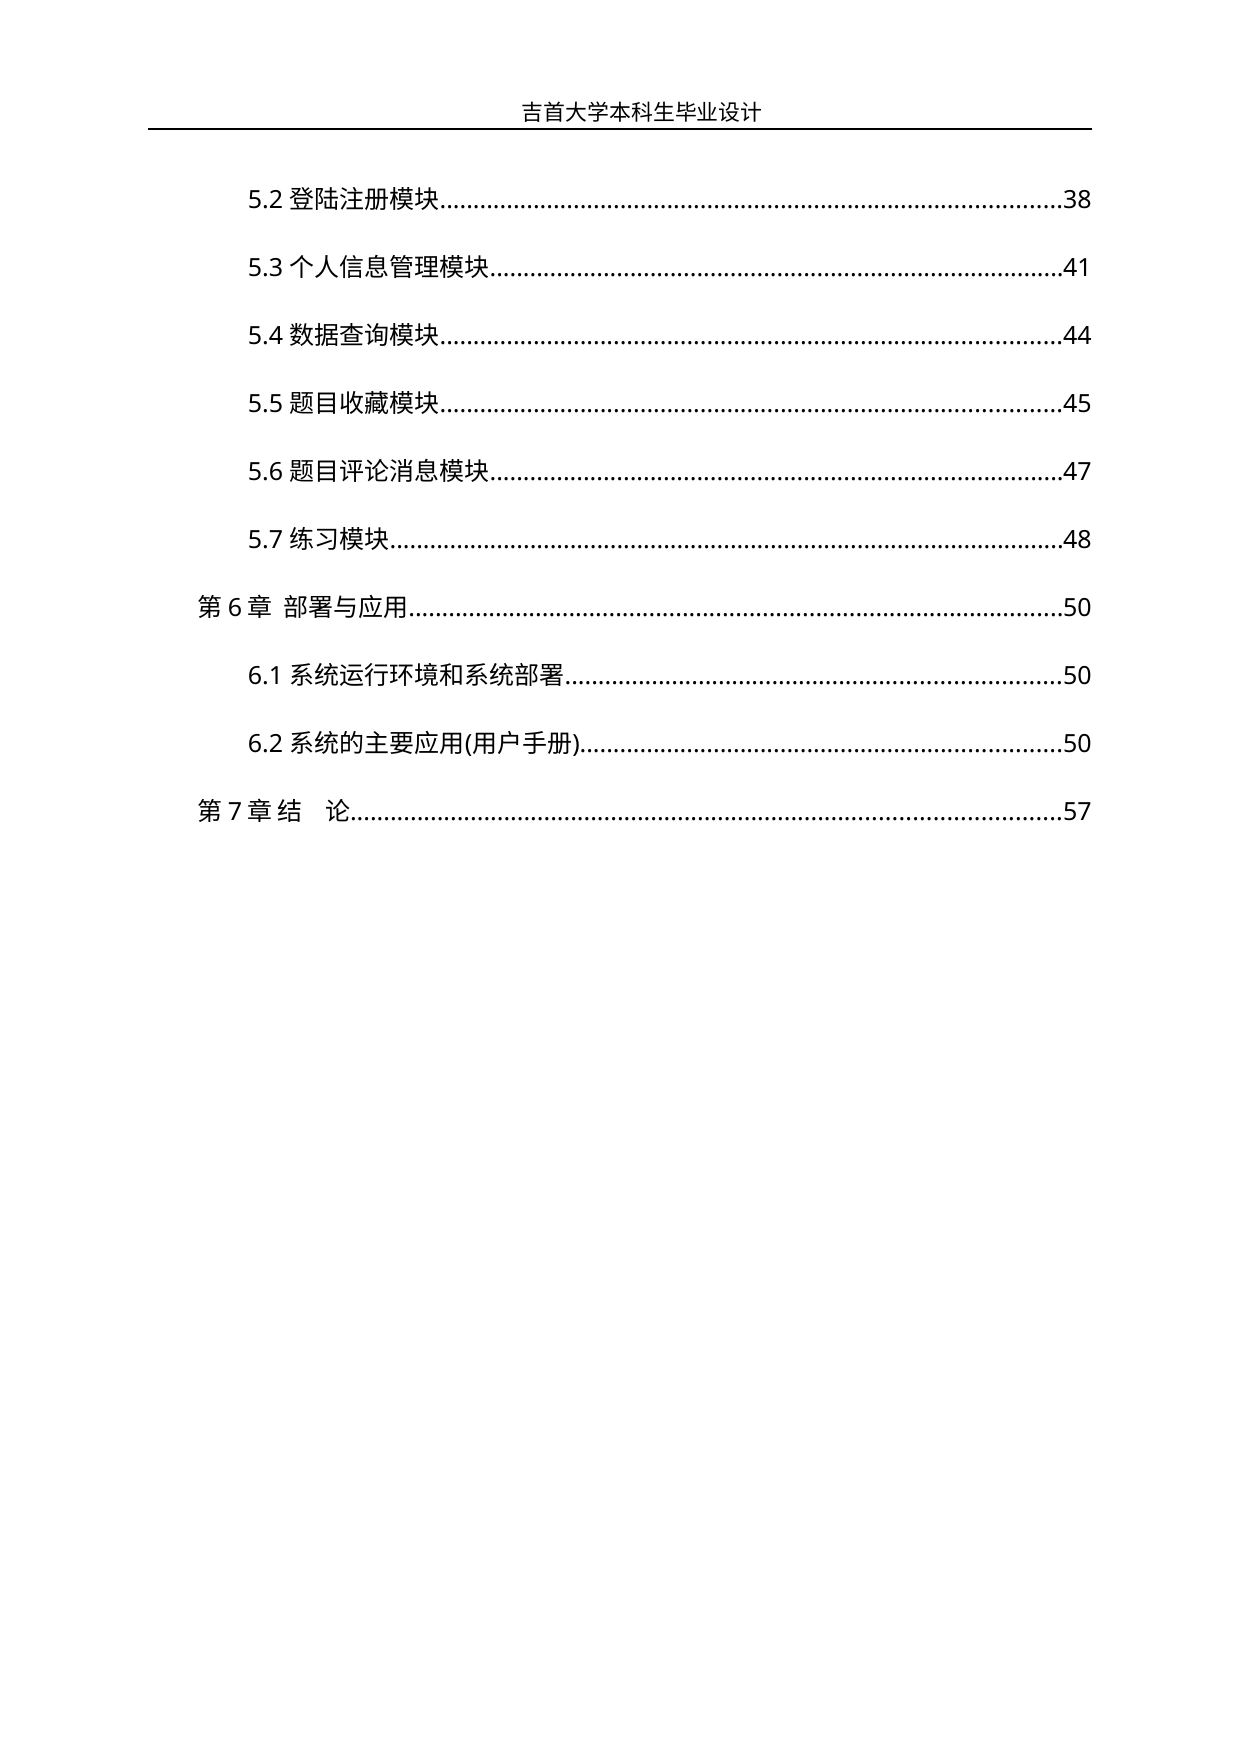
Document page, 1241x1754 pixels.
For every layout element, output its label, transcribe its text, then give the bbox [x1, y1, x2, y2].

text 6.2 系统的主要应用(用户手册) 50 [198, 707, 1092, 775]
text 第7章 结 论 57 [148, 775, 1092, 843]
text 5.7 练习模块 48 [198, 503, 1092, 571]
text 5.6 题目评论消息模块 47 [198, 436, 1092, 503]
text 5.4 数据查询模块 44 [198, 300, 1092, 368]
text 5.5 题目收藏模块 45 [198, 368, 1092, 436]
text 5.2 登陆注册模块 38 [198, 164, 1092, 232]
text 6.1 系统运行环境和系统部署 50 [198, 639, 1092, 707]
text 5.3 个人信息管理模块 41 [198, 232, 1092, 300]
text 第6章 部署与应用 50 [148, 571, 1092, 639]
